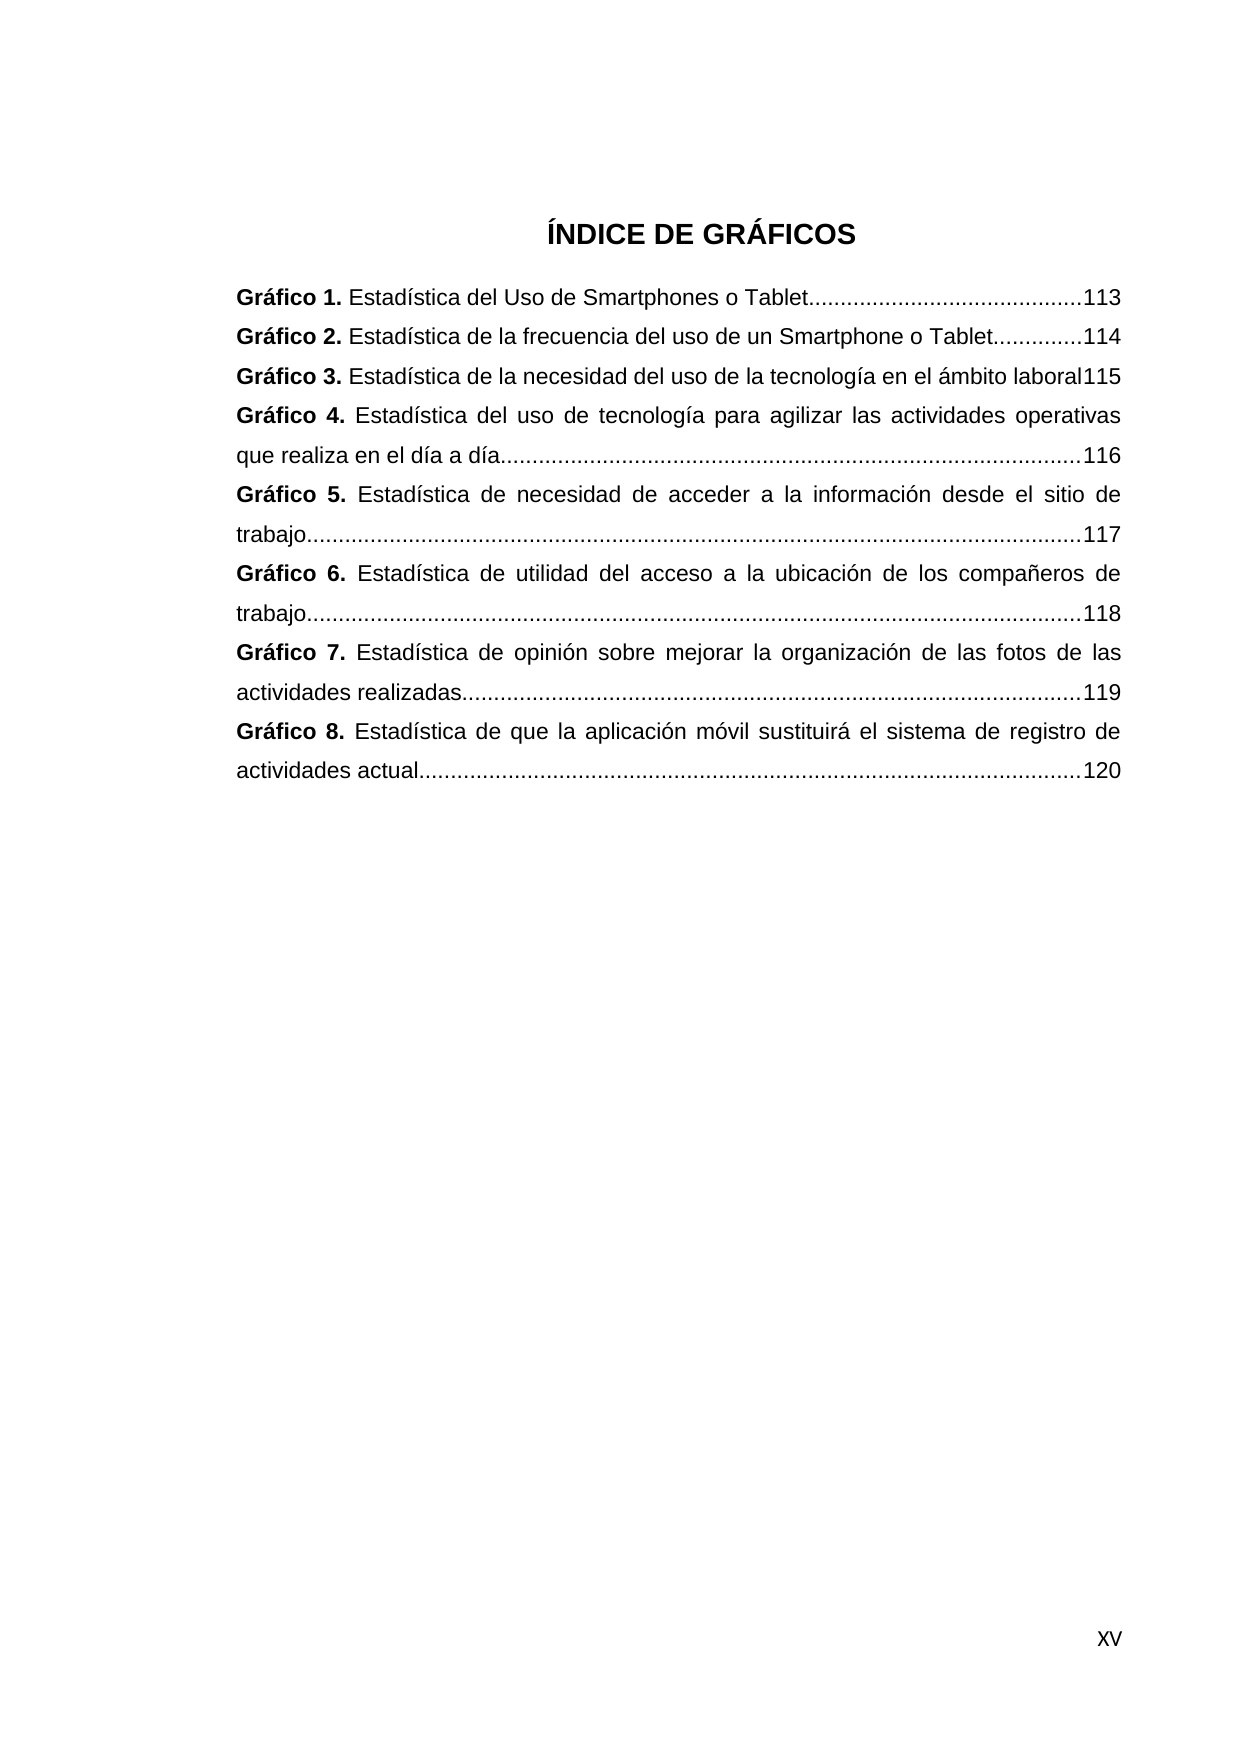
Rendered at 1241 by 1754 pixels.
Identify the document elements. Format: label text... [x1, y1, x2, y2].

subtitle ÍNDICE DE GRÁFICOS [281, 217, 1122, 250]
text Gráfico 5. Estadística de necesidad de acceder a la información desde el sitio de trabajo 117 [236, 481, 1122, 547]
text Gráfico 7. Estadística de opinión sobre mejorar la organización de las fotos de las actividades realizadas 119 [236, 639, 1122, 705]
text Gráfico 1. Estadística del Uso de Smartphones o Tablet 113 [236, 284, 1122, 310]
text Gráfico 3. Estadística de la necesidad del uso de la tecnología en el ámbito laboral 115 [236, 363, 1122, 389]
text Gráfico 2. Estadística de la frecuencia del uso de un Smartphone o Tablet 114 [236, 323, 1122, 349]
text Gráfico 6. Estadística de utilidad del acceso a la ubicación de los compañeros de trabajo 118 [236, 560, 1122, 626]
text Gráfico 8. Estadística de que la aplicación móvil sustituirá el sistema de registro de actividades actual 120 [236, 718, 1122, 784]
text Gráfico 4. Estadística del uso de tecnología para agilizar las actividades operativas que realiza en el día a día 116 [236, 402, 1122, 468]
